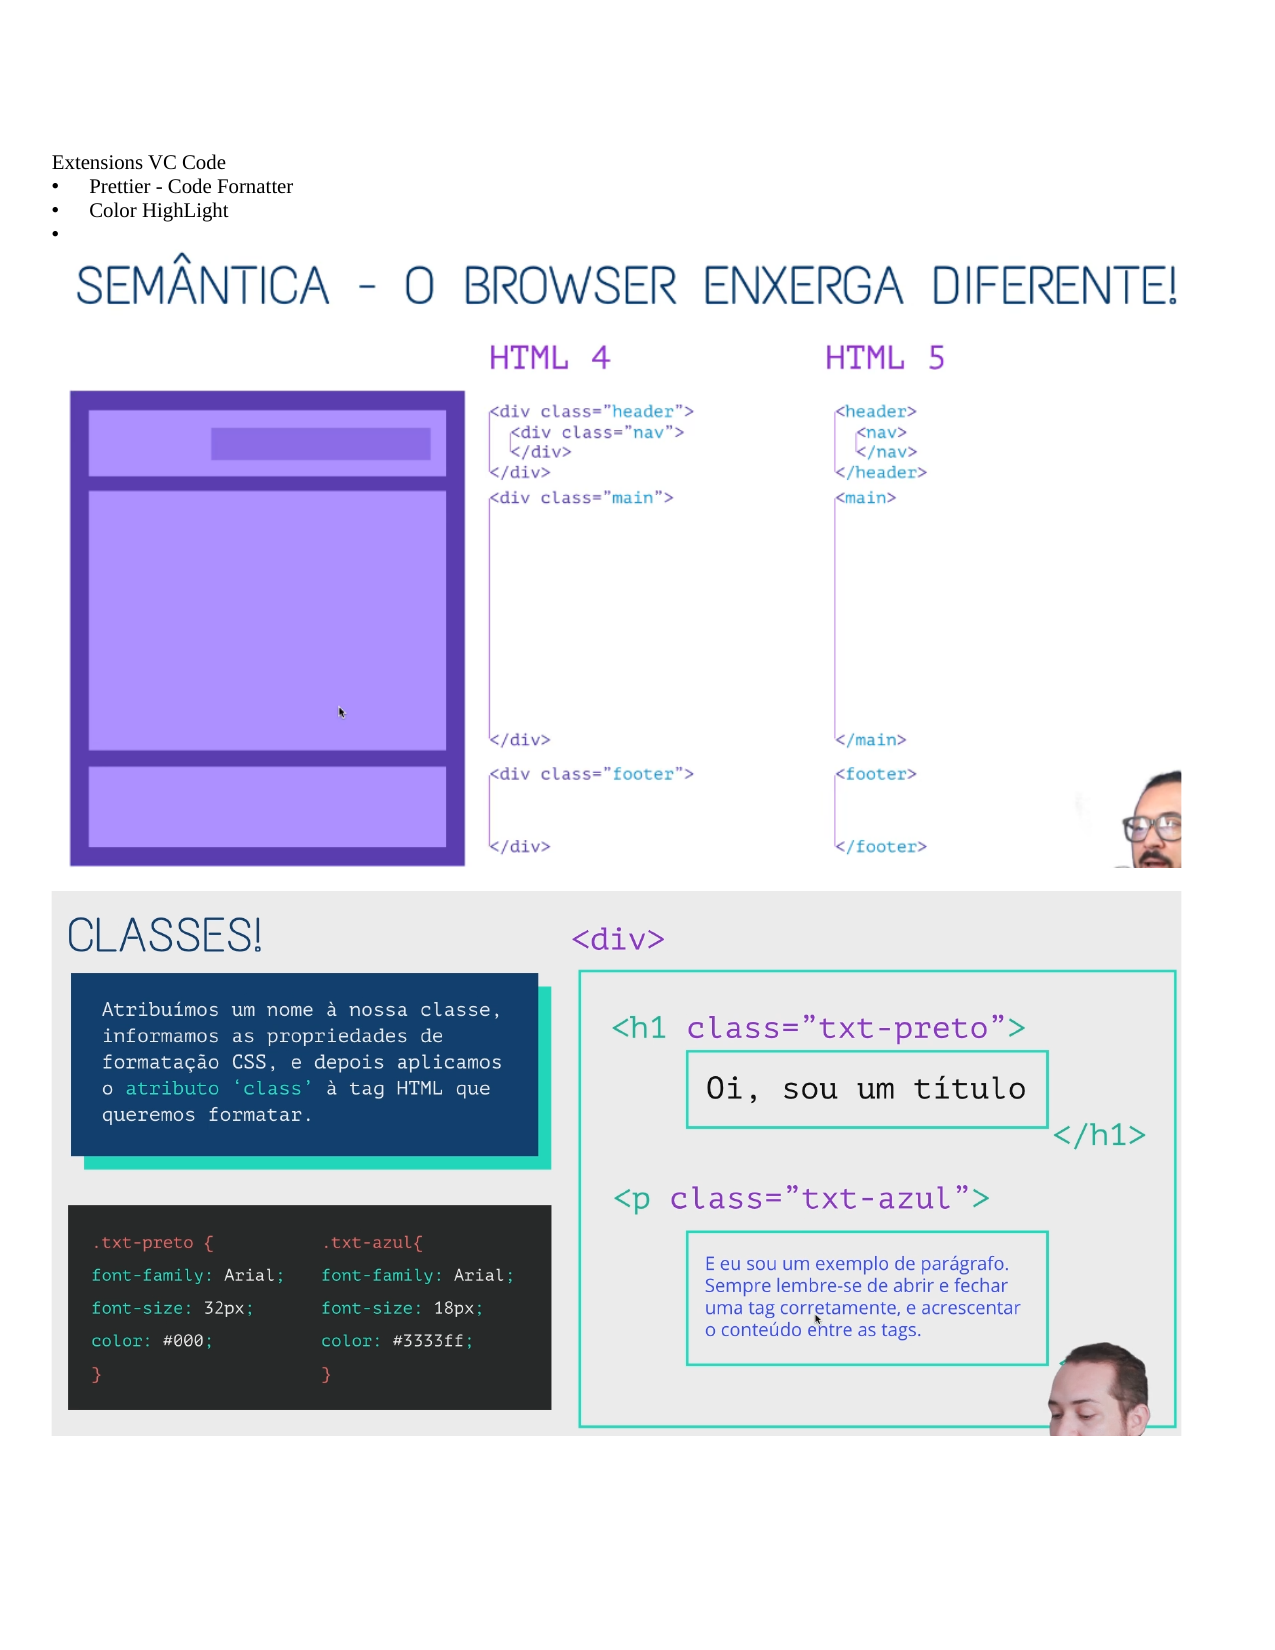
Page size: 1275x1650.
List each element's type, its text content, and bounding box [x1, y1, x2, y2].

picture [51, 891, 1182, 1436]
list Color HighLight [52, 198, 1219, 222]
text Extensions VC Code [52, 150, 1219, 174]
picture [51, 246, 1182, 868]
list Prettier - Code Fornatter [52, 174, 1219, 198]
